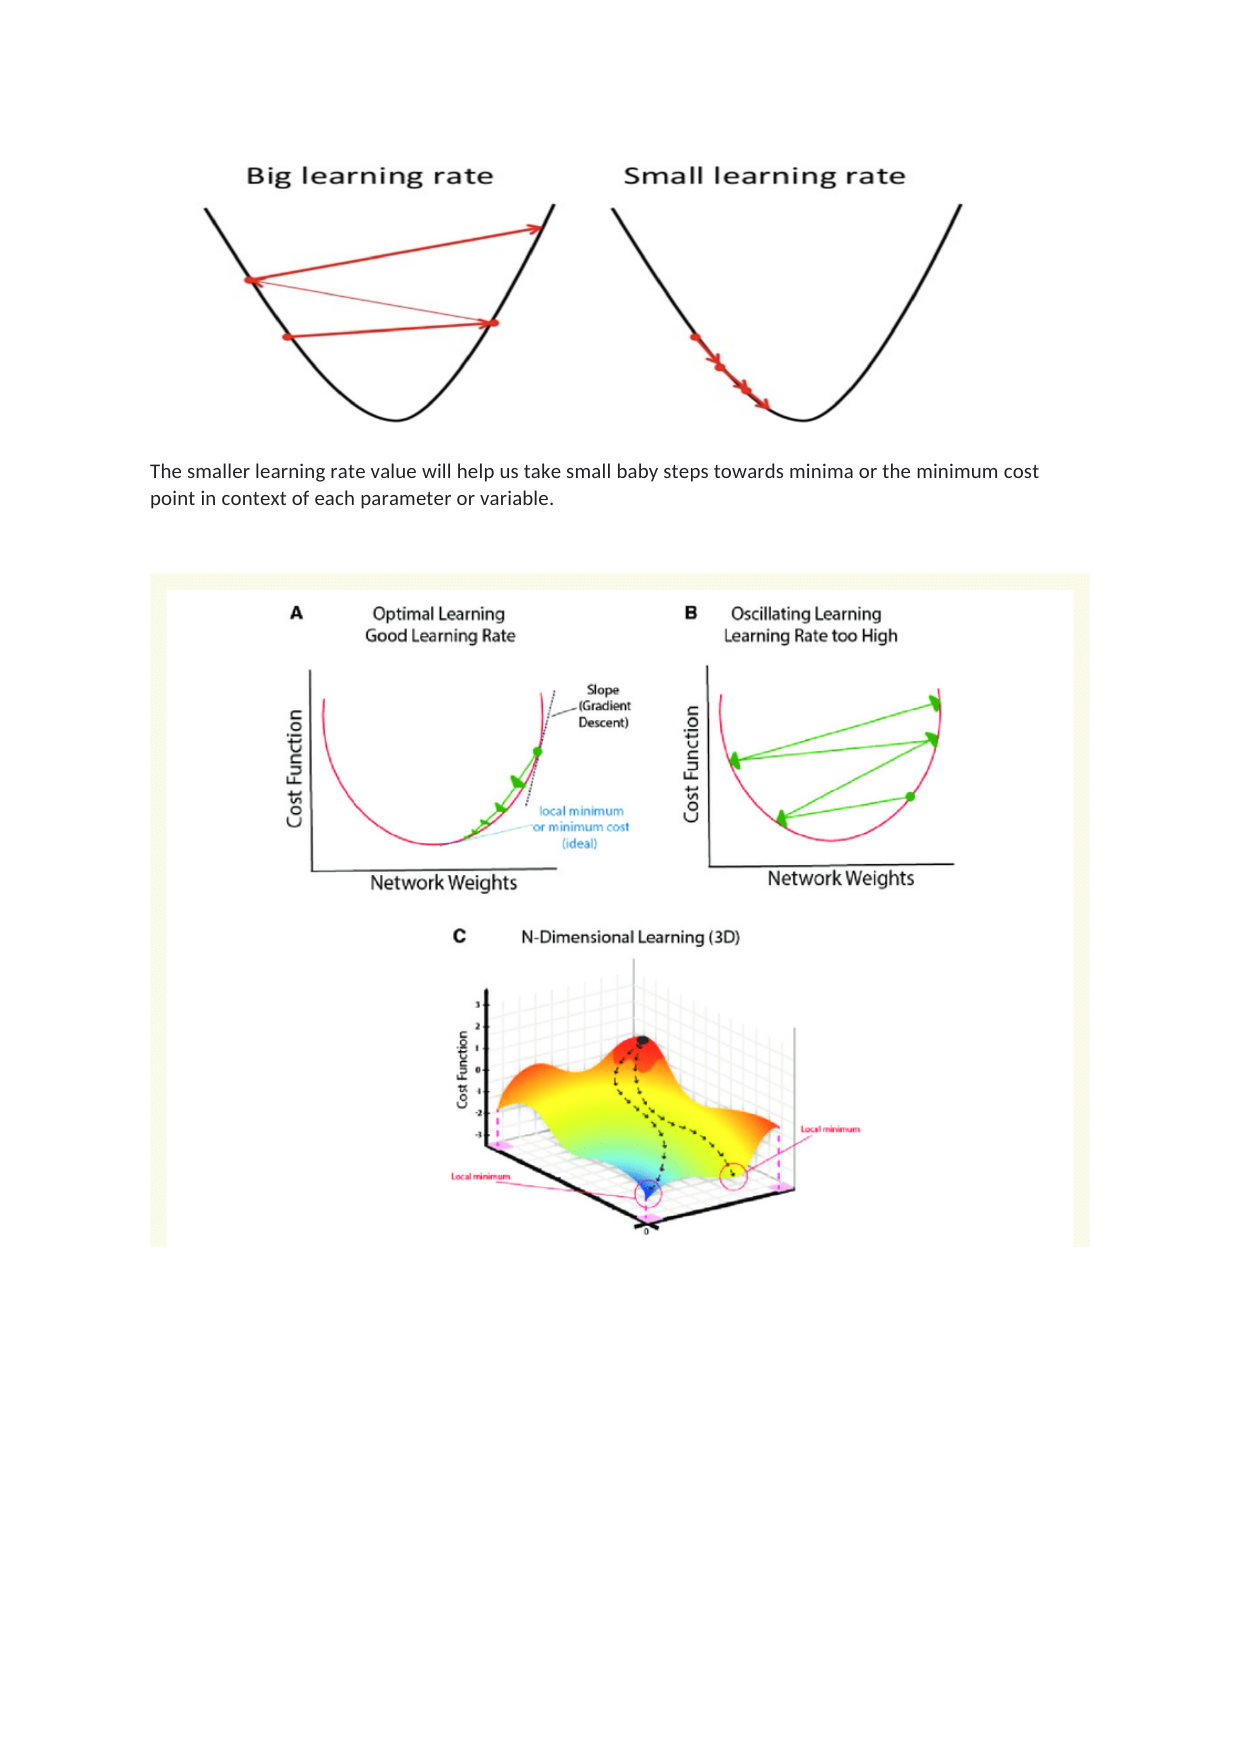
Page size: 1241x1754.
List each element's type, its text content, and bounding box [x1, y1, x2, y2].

text The smaller learning rate value will help us take small baby steps towards minima or the minimum cost point in context of each parameter or variable. [150, 458, 1090, 511]
picture [150, 150, 1039, 439]
picture [150, 573, 1091, 1247]
